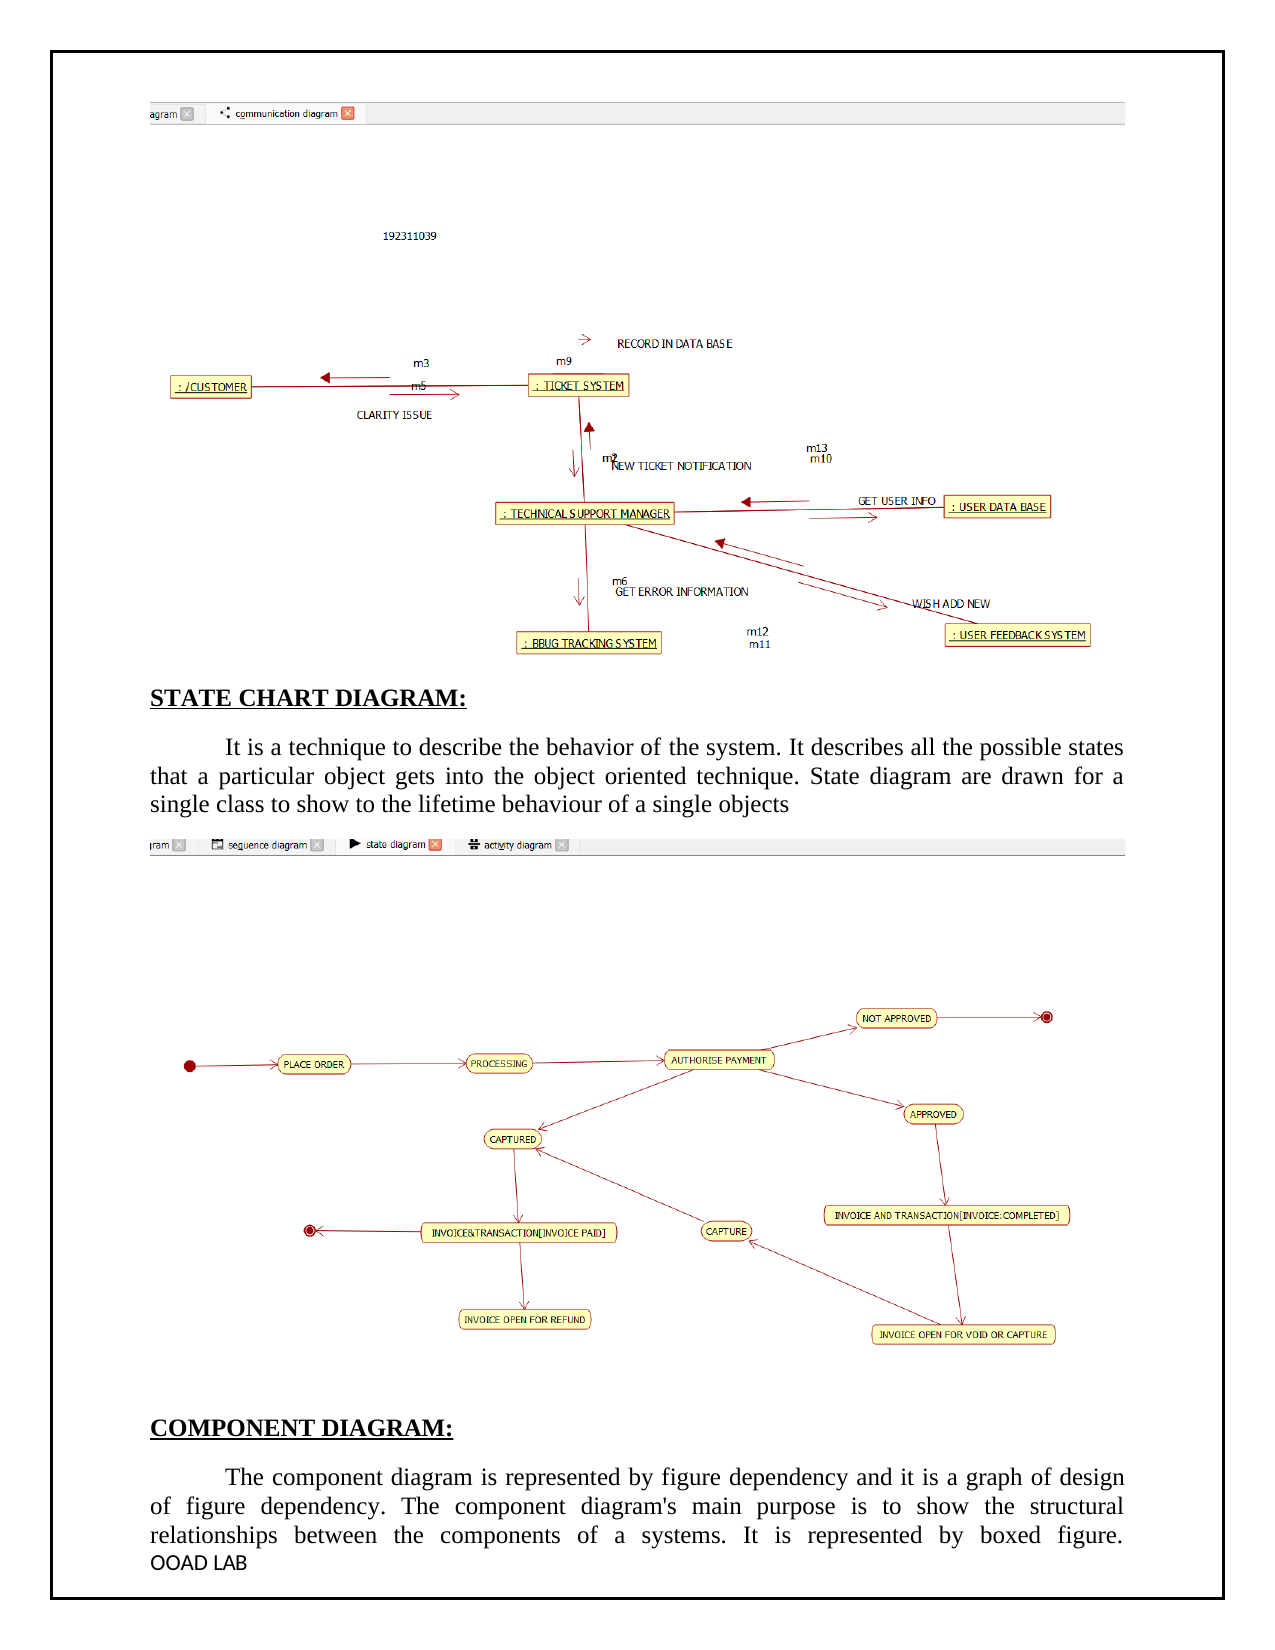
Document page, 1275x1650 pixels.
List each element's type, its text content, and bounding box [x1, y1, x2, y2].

text It is a technique to describe the behavior of the system. It describes all the possible states that a particular object gets into the object oriented technique. State diagram are drawn for a single class to show to the lifetime behaviour of a single objects [150, 732, 1124, 818]
subtitle STATE CHART DIAGRAM: [150, 683, 1200, 712]
picture [150, 839, 1125, 1393]
picture [150, 102, 1125, 683]
subtitle COMPONENT DIAGRAM: [150, 1413, 1200, 1442]
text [150, 1462, 1125, 1549]
